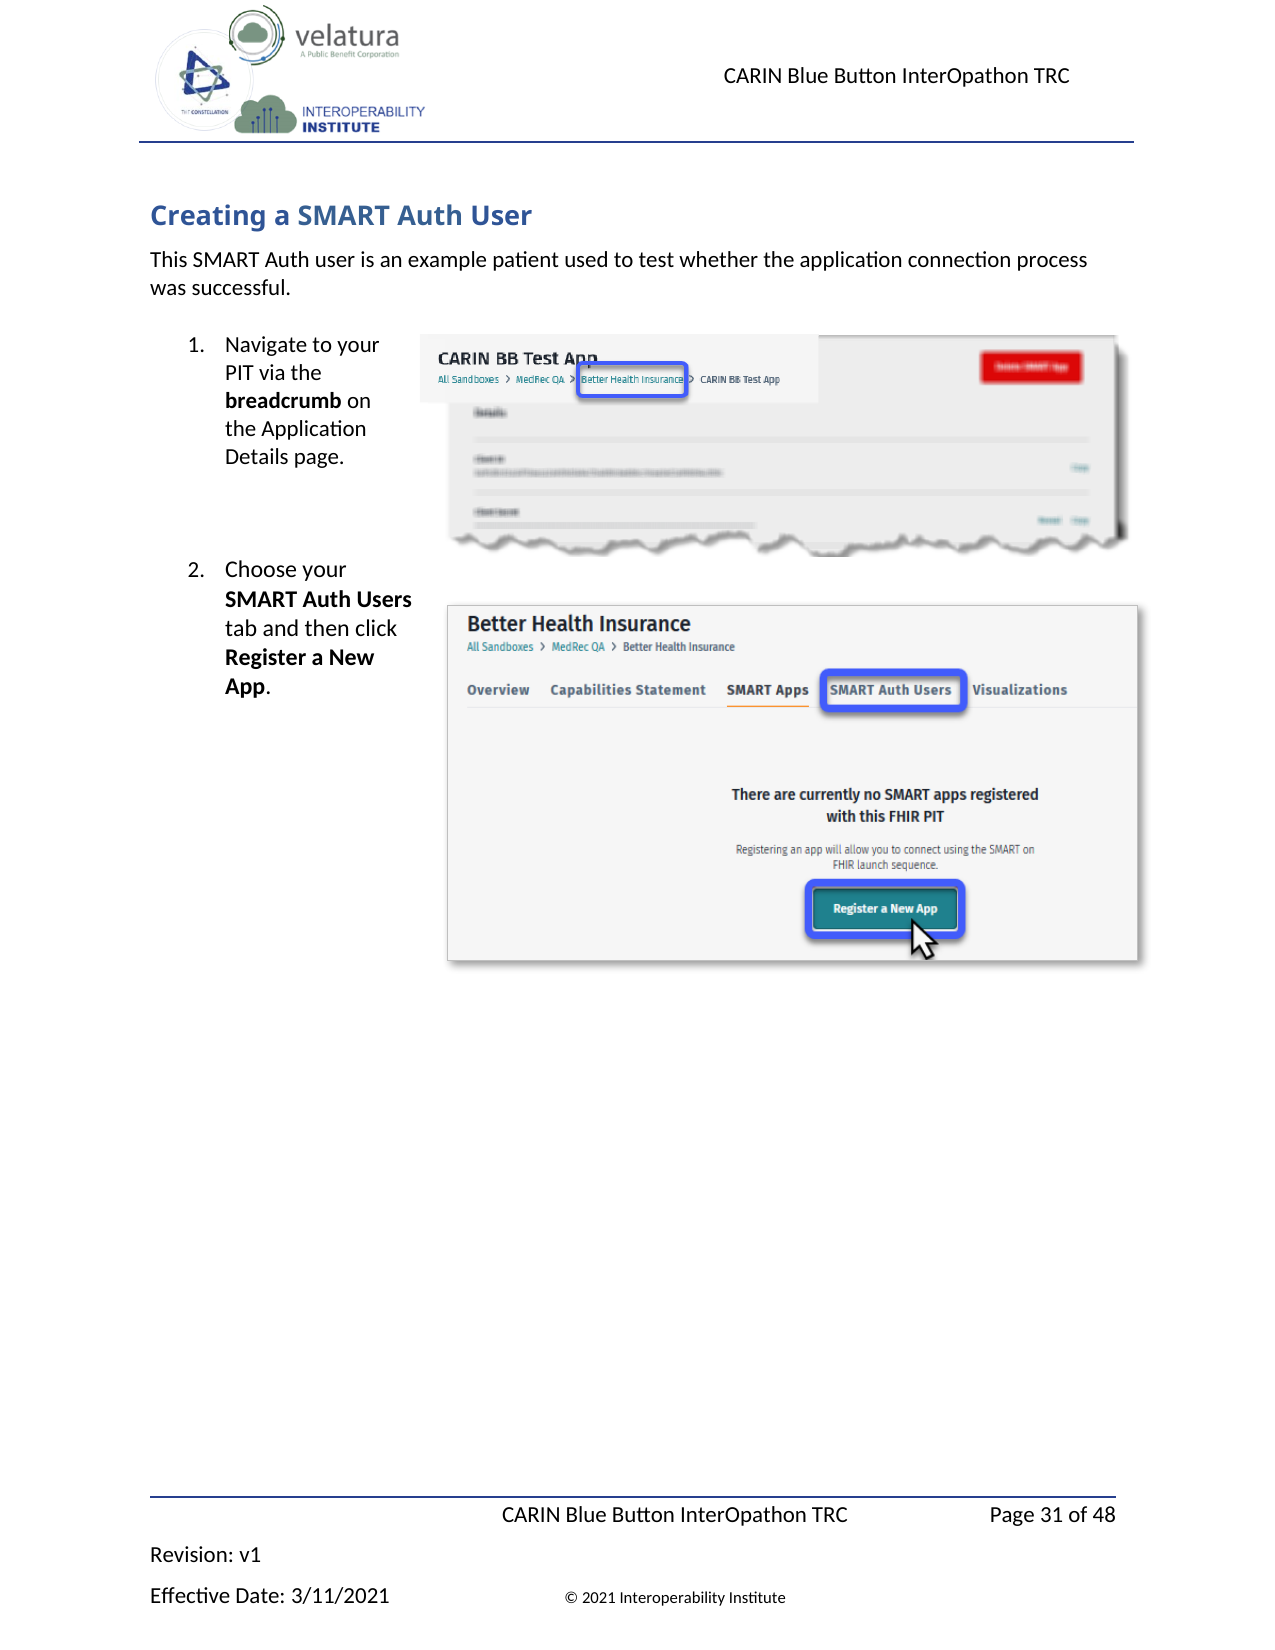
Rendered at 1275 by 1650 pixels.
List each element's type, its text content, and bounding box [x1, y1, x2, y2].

list Navigate to your PIT via the breadcrumb on the Application Details page. [187, 330, 1116, 470]
subtitle Creating a SMART Auth User [150, 196, 1116, 233]
picture [448, 606, 1137, 960]
list Choose your SMART Auth Users tab and then click Register a New App. [187, 554, 1116, 701]
picture [150, 0, 429, 141]
text This SMART Auth user is an example patient used to test whether the application connection process was successful. [150, 245, 1116, 301]
picture [418, 334, 1134, 556]
